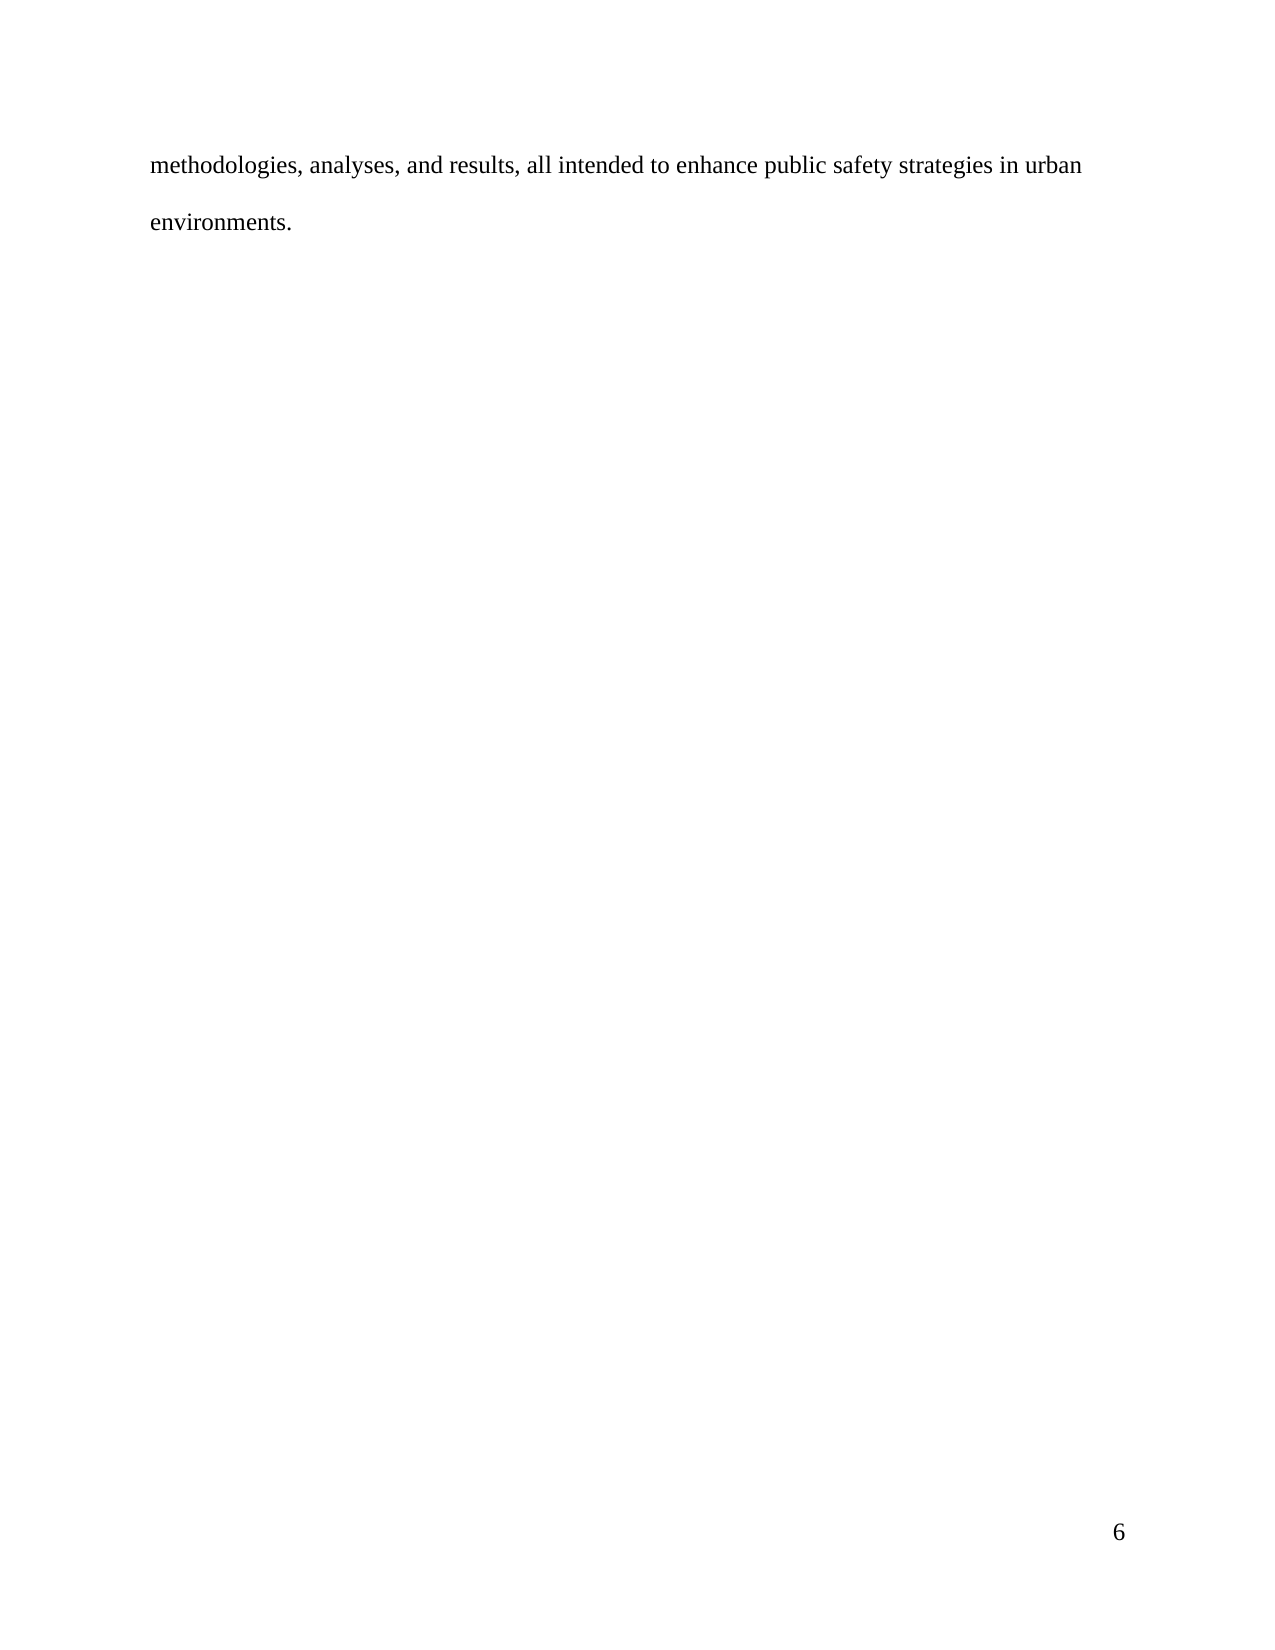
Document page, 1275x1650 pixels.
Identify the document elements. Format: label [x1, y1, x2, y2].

text [150, 150, 1125, 236]
